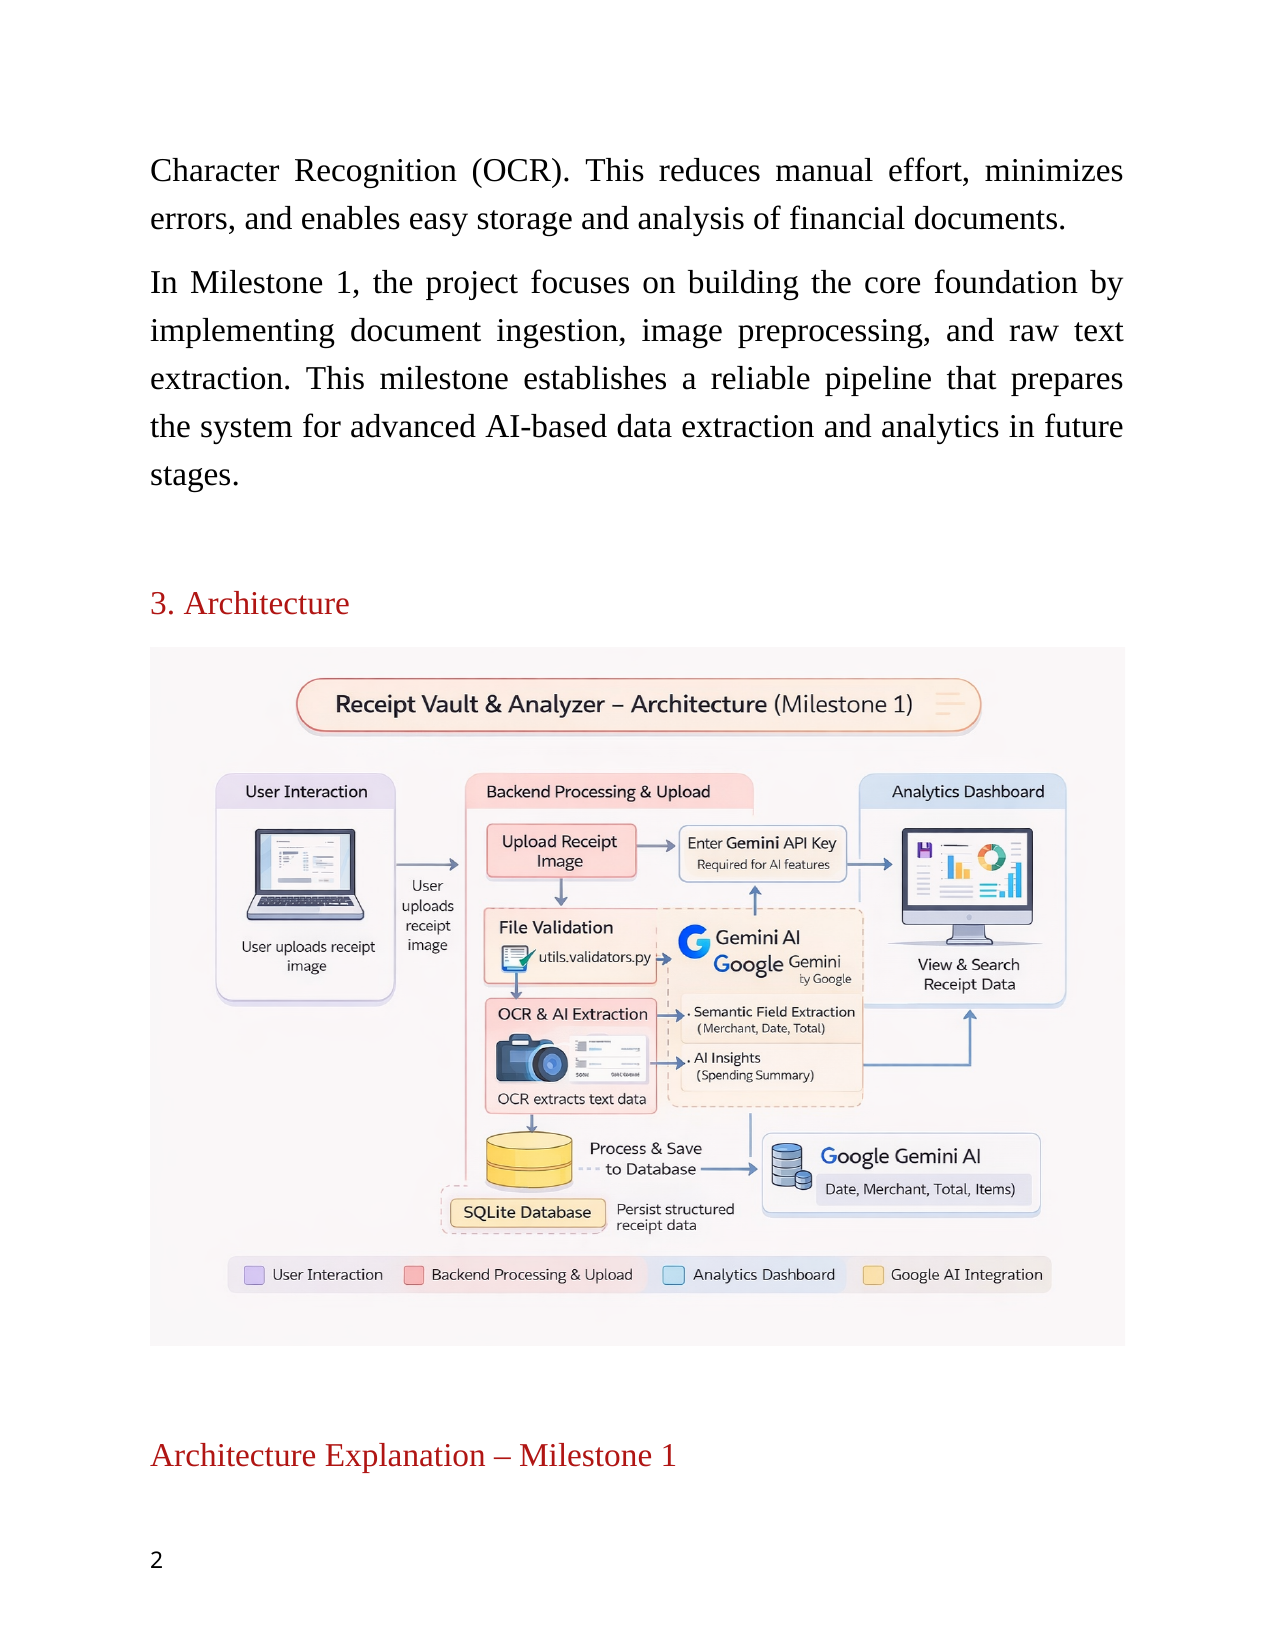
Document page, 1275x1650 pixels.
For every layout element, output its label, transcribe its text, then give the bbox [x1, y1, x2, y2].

text 3. Architecture [150, 583, 1125, 622]
text In Milestone 1, the project focuses on building the core foundation by implementing document ingestion, image preprocessing, and raw text extraction. This milestone establishes a reliable pipeline that prepares the system for advanced AI-based data extraction and analytics in future stages. [150, 262, 1125, 492]
text Architecture Explanation – Milestone 1 [150, 1435, 1125, 1473]
picture [150, 647, 1125, 1346]
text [150, 150, 1125, 236]
